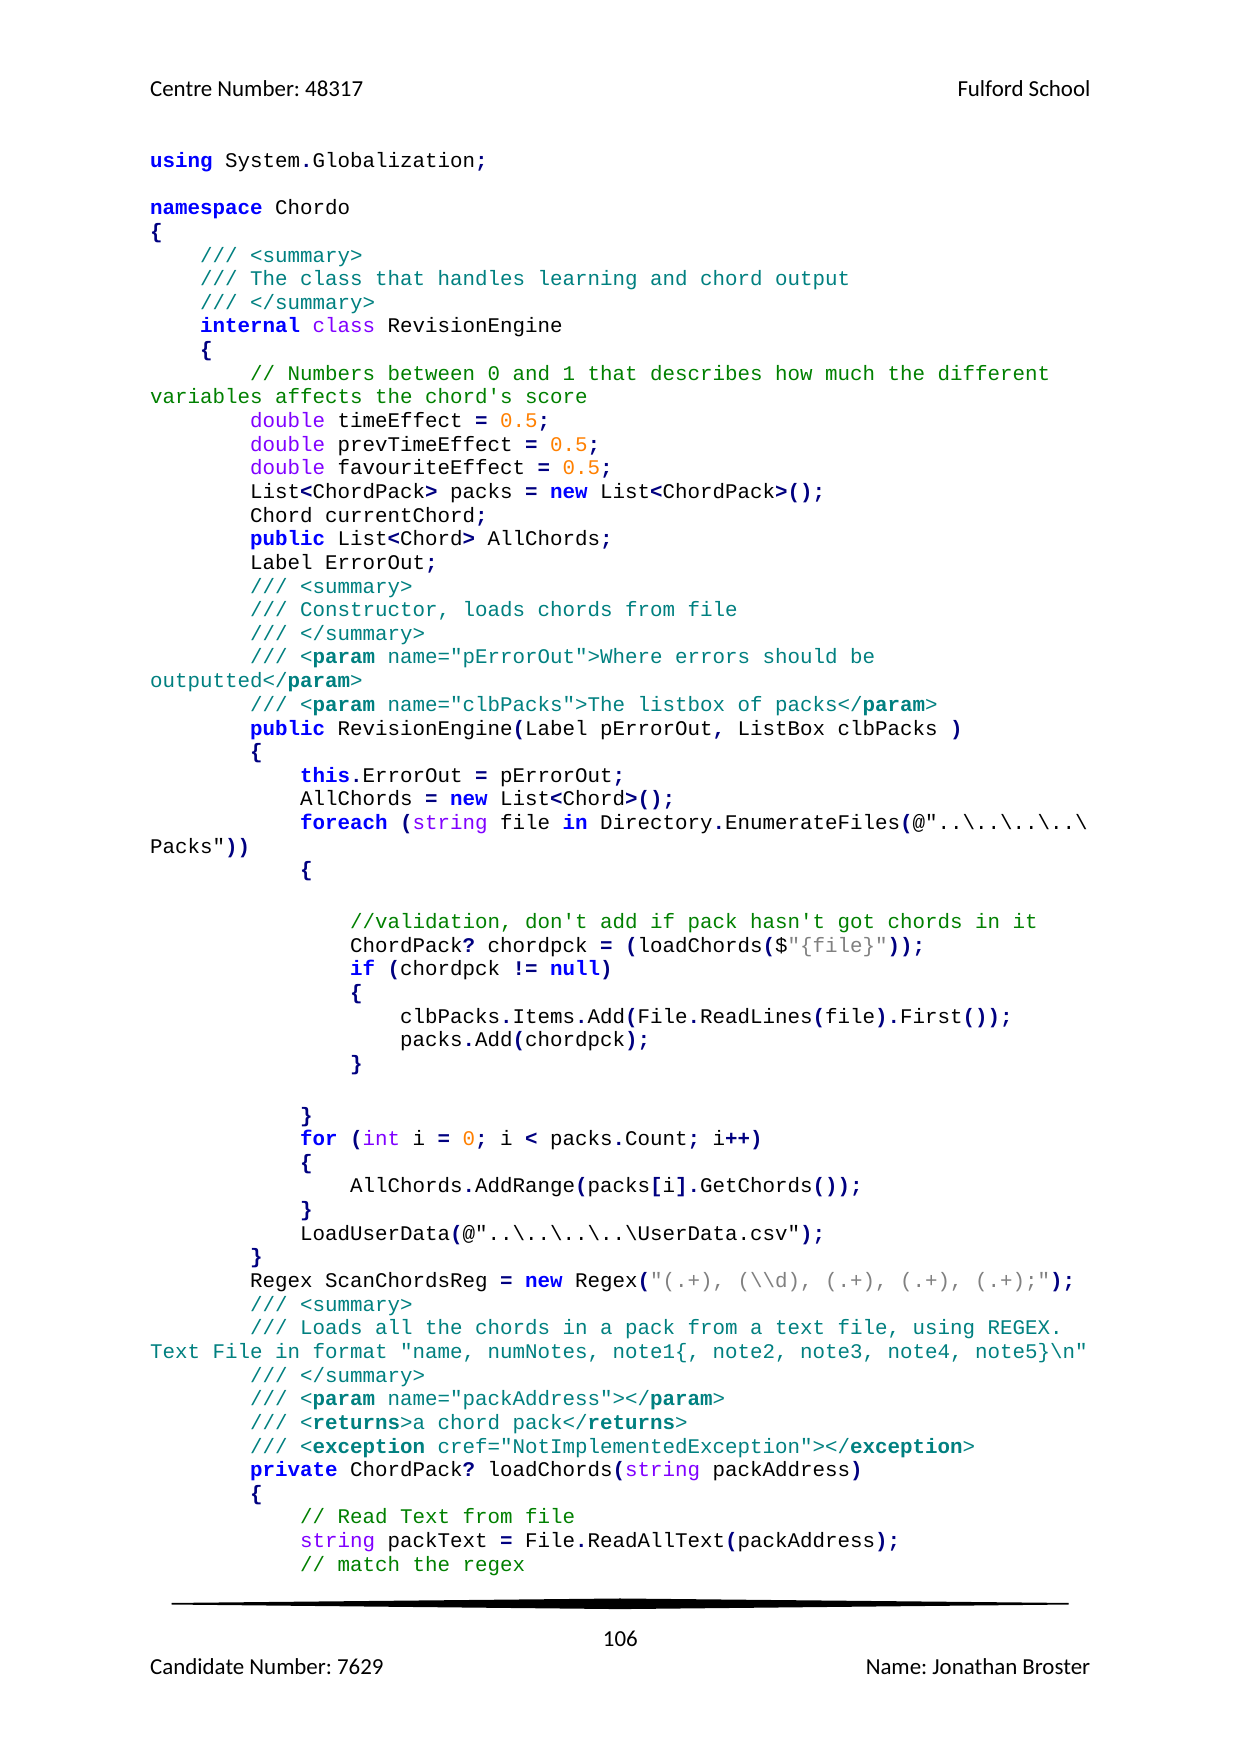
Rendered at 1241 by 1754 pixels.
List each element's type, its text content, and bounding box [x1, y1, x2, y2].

text for (int i = 0; i < packs.Count; i++) [150, 1128, 1090, 1152]
text private ChordPack? loadChords(string packAddress) [150, 1459, 1090, 1483]
text namespace Chordo [150, 197, 1090, 221]
text this.ErrorOut = pErrorOut; [150, 765, 1090, 788]
text { [150, 339, 1090, 363]
text internal class RevisionEngine [150, 316, 1090, 339]
text /// Constructor, loads chords from file [150, 599, 1090, 623]
text /// </summary> [150, 292, 1090, 316]
text { [150, 1152, 1090, 1176]
text { [150, 1483, 1090, 1507]
text /// <param name="pErrorOut">Where errors should be outputted</param> [150, 647, 1090, 694]
text } [150, 1246, 1090, 1270]
text //validation, don't add if pack hasn't got chords in it [150, 911, 1090, 935]
text /// <param name="packAddress"></param> [150, 1388, 1090, 1412]
text /// The class that handles learning and chord output [150, 268, 1090, 292]
text foreach (string file in Directory.EnumerateFiles(@"..\..\..\..\Packs")) [150, 812, 1090, 859]
text /// <summary> [150, 244, 1090, 268]
text // match the regex [150, 1554, 1090, 1577]
text AllChords.AddRange(packs[i].GetChords()); [150, 1176, 1090, 1199]
text /// <summary> [150, 1294, 1090, 1317]
text packs.Add(chordpck); [150, 1029, 1090, 1053]
text /// </summary> [150, 623, 1090, 647]
text /// <exception cref="NotImplementedException"></exception> [150, 1436, 1090, 1459]
text { [150, 221, 1090, 244]
text // Read Text from file [150, 1507, 1090, 1530]
text Chord currentChord; [150, 505, 1090, 528]
text List<ChordPack> packs = new List<ChordPack>(); [150, 481, 1090, 505]
text public RevisionEngine(Label pErrorOut, ListBox clbPacks ) [150, 717, 1090, 741]
text /// Loads all the chords in a pack from a text file, using REGEX. Text File in format "name, numNotes, note1{, note2, note3, note4, note5}\n" [150, 1317, 1090, 1365]
text LoadUserData(@"..\..\..\..\UserData.csv"); [150, 1223, 1090, 1246]
text /// <param name="clbPacks">The listbox of packs</param> [150, 694, 1090, 717]
text { [150, 859, 1090, 883]
text /// </summary> [150, 1365, 1090, 1388]
text public List<Chord> AllChords; [150, 528, 1090, 552]
text string packText = File.ReadAllText(packAddress); [150, 1530, 1090, 1554]
text double timeEffect = 0.5; [150, 410, 1090, 434]
text Regex ScanChordsReg = new Regex("(.+), (\\d), (.+), (.+), (.+);"); [150, 1270, 1090, 1294]
text { [150, 982, 1090, 1006]
text /// <summary> [150, 576, 1090, 599]
text } [150, 1199, 1090, 1223]
text Label ErrorOut; [150, 552, 1090, 576]
text /// <returns>a chord pack</returns> [150, 1412, 1090, 1436]
text } [150, 1053, 1090, 1077]
text { [150, 741, 1090, 765]
text ChordPack? chordpck = (loadChords($"{file}")); [150, 935, 1090, 958]
text double favouriteEffect = 0.5; [150, 457, 1090, 481]
text if (chordpck != null) [150, 958, 1090, 982]
text double prevTimeEffect = 0.5; [150, 434, 1090, 457]
text using System.Globalization; [150, 150, 1090, 174]
text // Numbers between 0 and 1 that describes how much the different variables affects the chord's score [150, 363, 1090, 410]
text clbPacks.Items.Add(File.ReadLines(file).First()); [150, 1006, 1090, 1029]
text AllChords = new List<Chord>(); [150, 788, 1090, 812]
text } [150, 1104, 1090, 1128]
